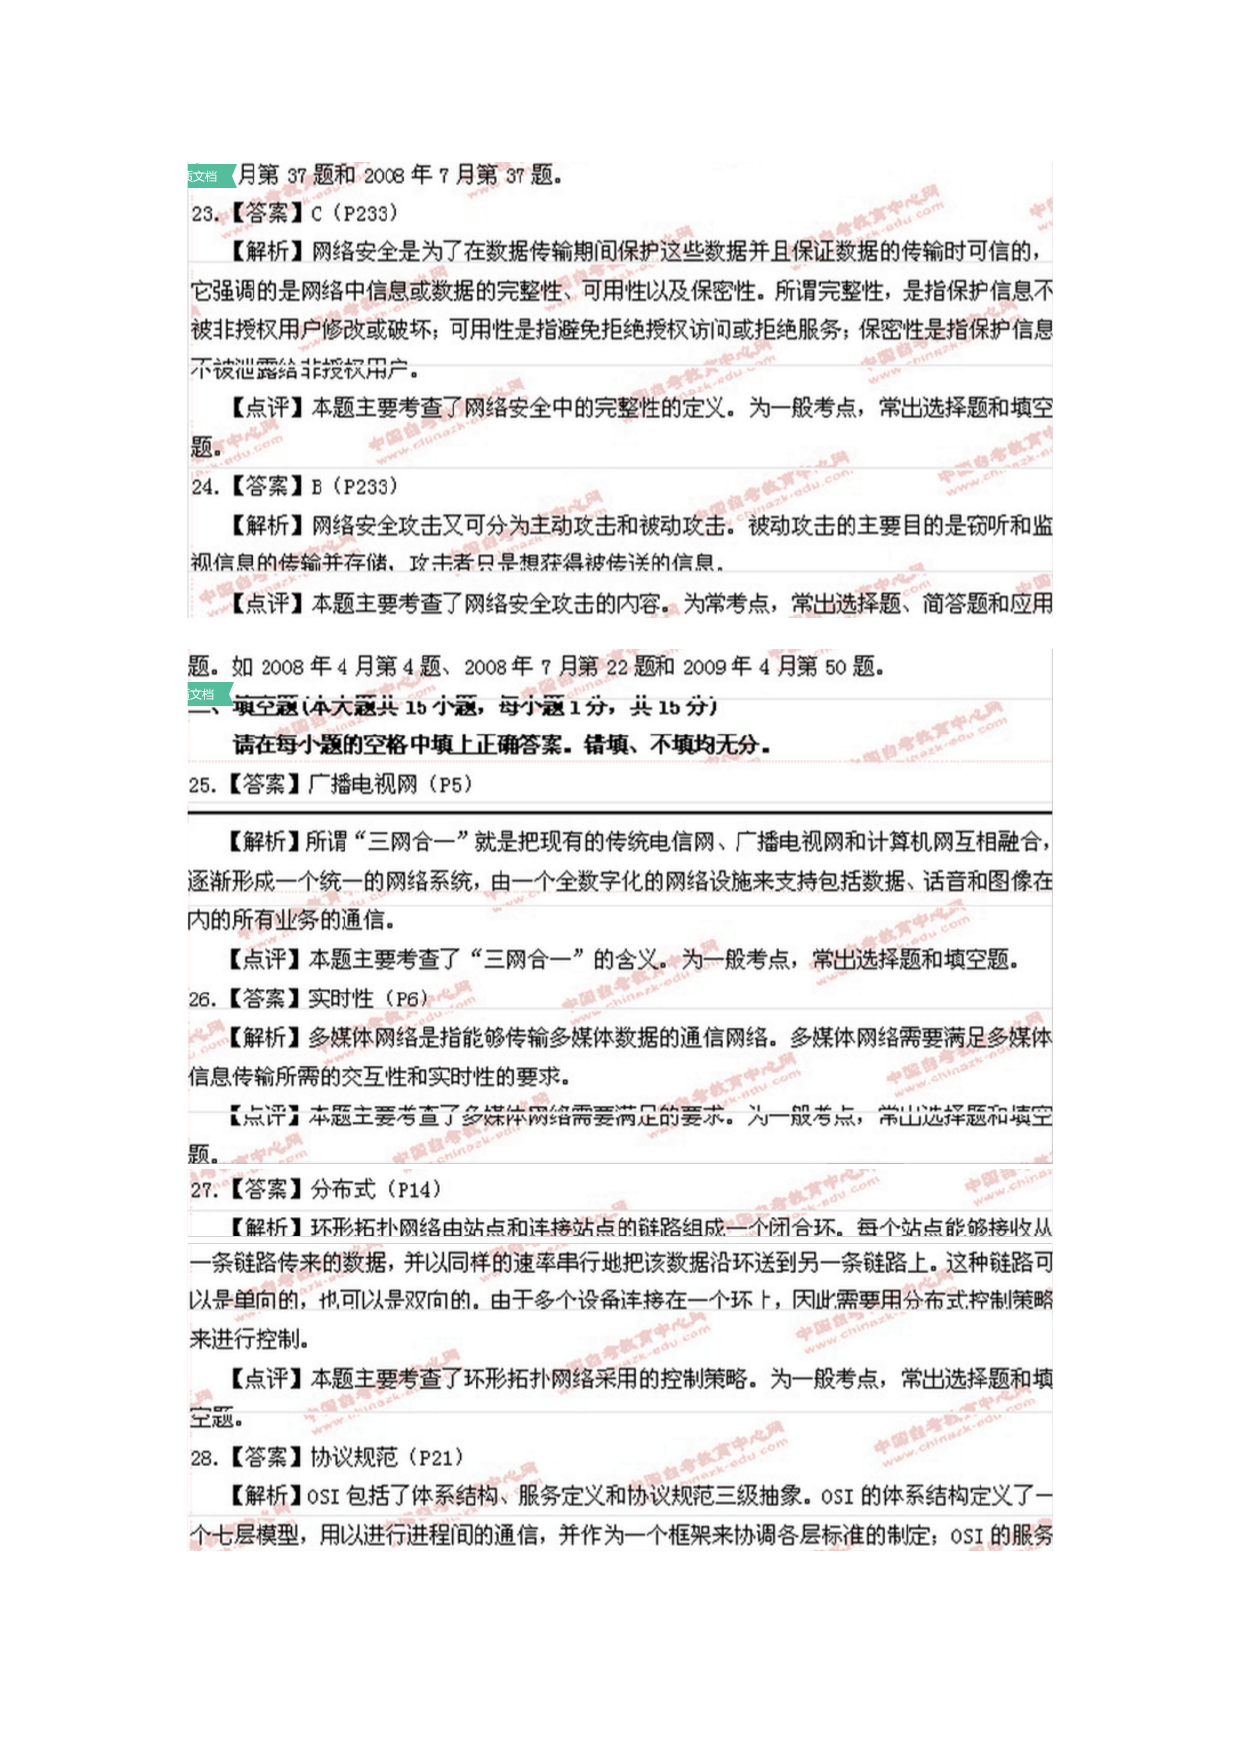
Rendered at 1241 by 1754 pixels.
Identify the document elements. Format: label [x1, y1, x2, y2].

picture [187, 1169, 1053, 1551]
picture [187, 162, 1053, 618]
picture [187, 649, 1053, 1164]
